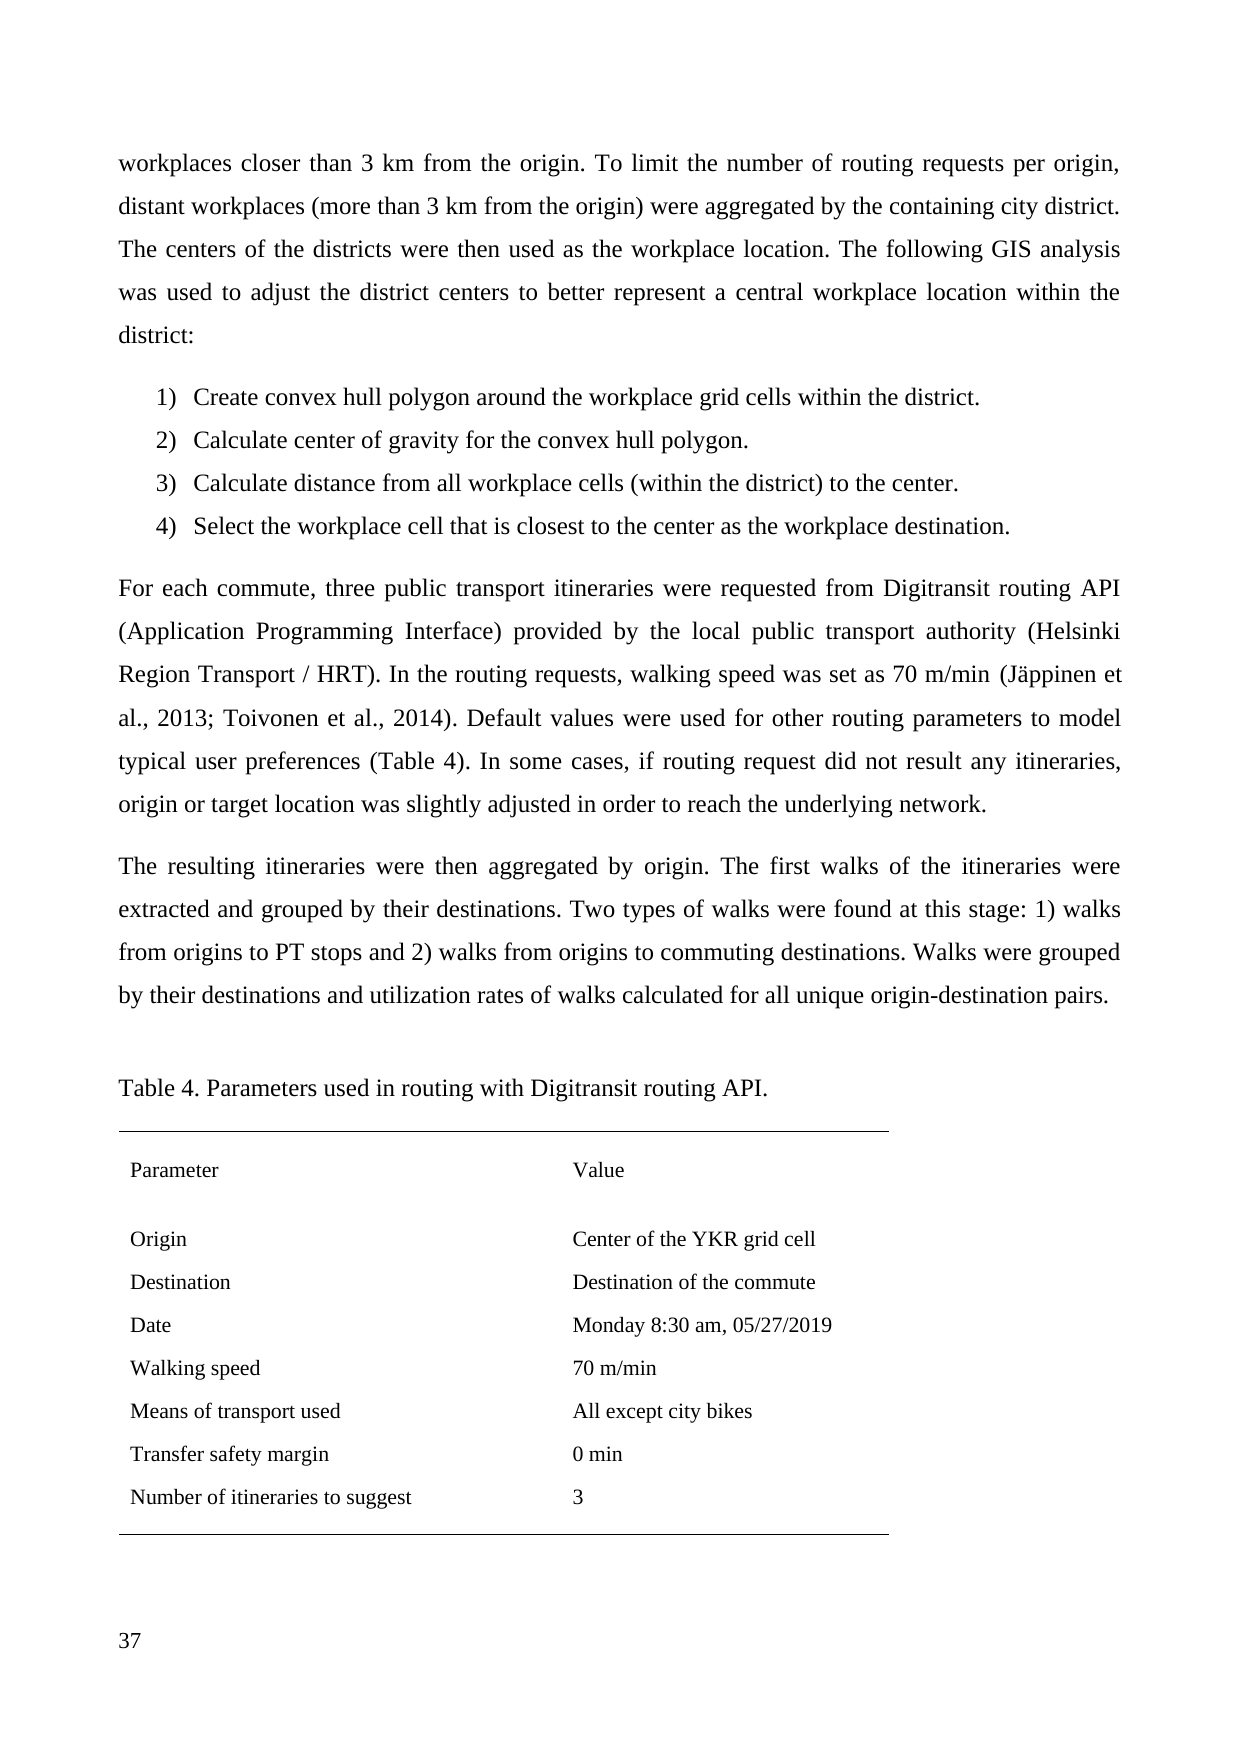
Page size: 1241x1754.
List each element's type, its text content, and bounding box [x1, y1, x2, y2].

text For each commute, three public transport itineraries were requested from Digitransit routing API (Application Programming Interface) provided by the local public transport authority (Helsinki Region Transport / HRT). In the routing requests, walking speed was set as 70 m/min (Jäppinen et al., 2013; Toivonen et al., 2014). Default values were used for other routing parameters to model typical user preferences (Table 4). In some cases, if routing request did not result any itineraries, origin or target location was slightly adjusted in order to reach the underlying network. [118, 573, 1122, 818]
table_cell All except city bikes [562, 1381, 889, 1423]
text The resulting itineraries were then aggregated by origin. The first walks of the itineraries were extracted and grouped by their destinations. Two types of walks were found at this stage: 1) walks from origins to PT stops and 2) walks from origins to commuting destinations. Walks were grouped by their destinations and utilization rates of walks calculated for all unique origin-destination pairs. [118, 851, 1122, 1009]
table_cell Monday 8:30 am, 05/27/2019 [562, 1296, 889, 1337]
table_header Parameter [119, 1132, 561, 1200]
list Calculate center of gravity for the convex hull polygon. [156, 425, 1122, 454]
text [118, 148, 1122, 349]
table_cell Destination of the commute [562, 1253, 889, 1294]
table_cell 0 min [562, 1424, 889, 1466]
table_cell Center of the YKR grid cell [562, 1201, 889, 1252]
table_cell 70 m/min [562, 1339, 889, 1380]
list Calculate distance from all workplace cells (within the district) to the center. [156, 468, 1122, 497]
table_header Value [562, 1132, 889, 1200]
table_cell Origin [119, 1201, 561, 1252]
table_cell Transfer safety margin [119, 1424, 561, 1466]
table_cell Date [119, 1296, 561, 1337]
table_cell Number of itineraries to suggest [119, 1467, 561, 1534]
table_cell Walking speed [119, 1339, 561, 1380]
list Select the workplace cell that is closest to the center as the workplace destination. [156, 511, 1122, 540]
table_cell Destination [119, 1253, 561, 1294]
text Table 4. Parameters used in routing with Digitransit routing API. [118, 1073, 1122, 1102]
table_cell Means of transport used [119, 1381, 561, 1423]
table_cell 3 [562, 1467, 889, 1534]
list Create convex hull polygon around the workplace grid cells within the district. [156, 382, 1122, 411]
